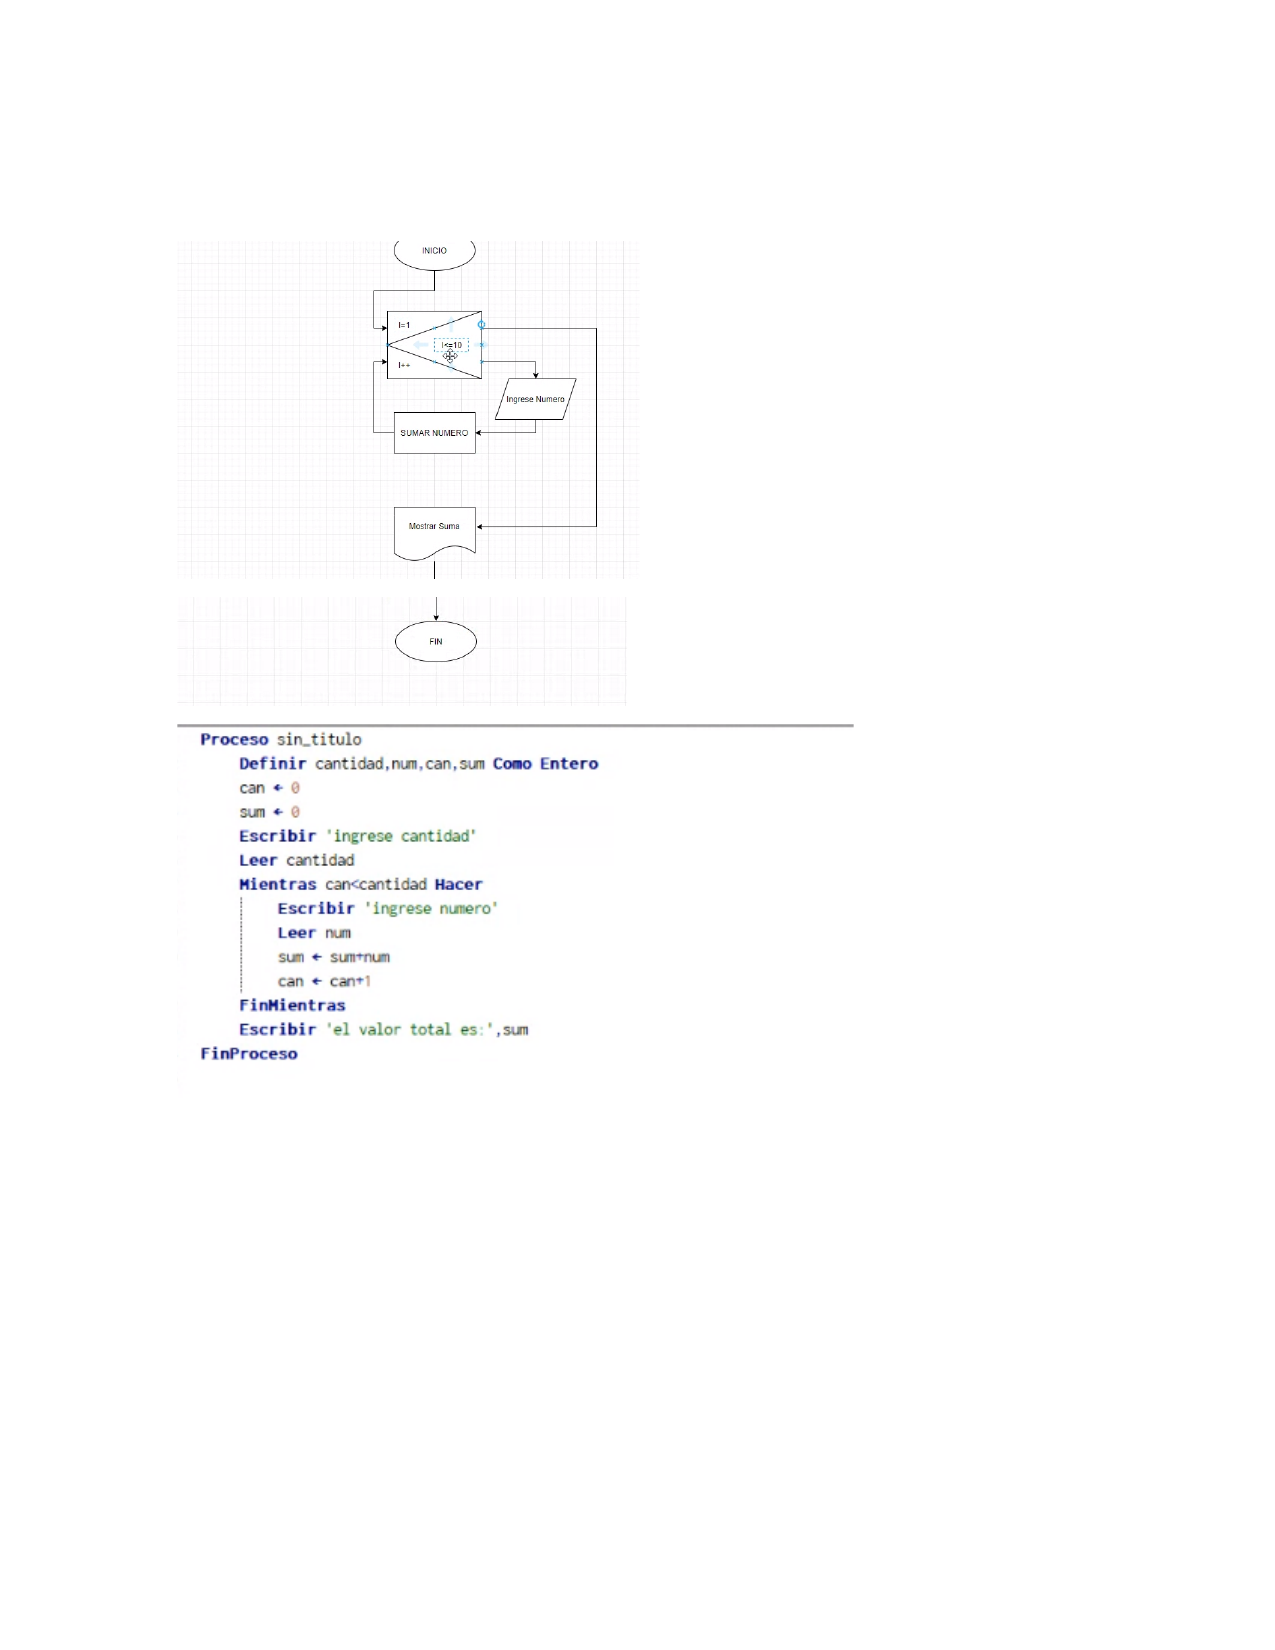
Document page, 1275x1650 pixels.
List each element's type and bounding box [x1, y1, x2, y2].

picture [177, 724, 854, 1122]
picture [177, 241, 640, 579]
picture [177, 597, 628, 706]
